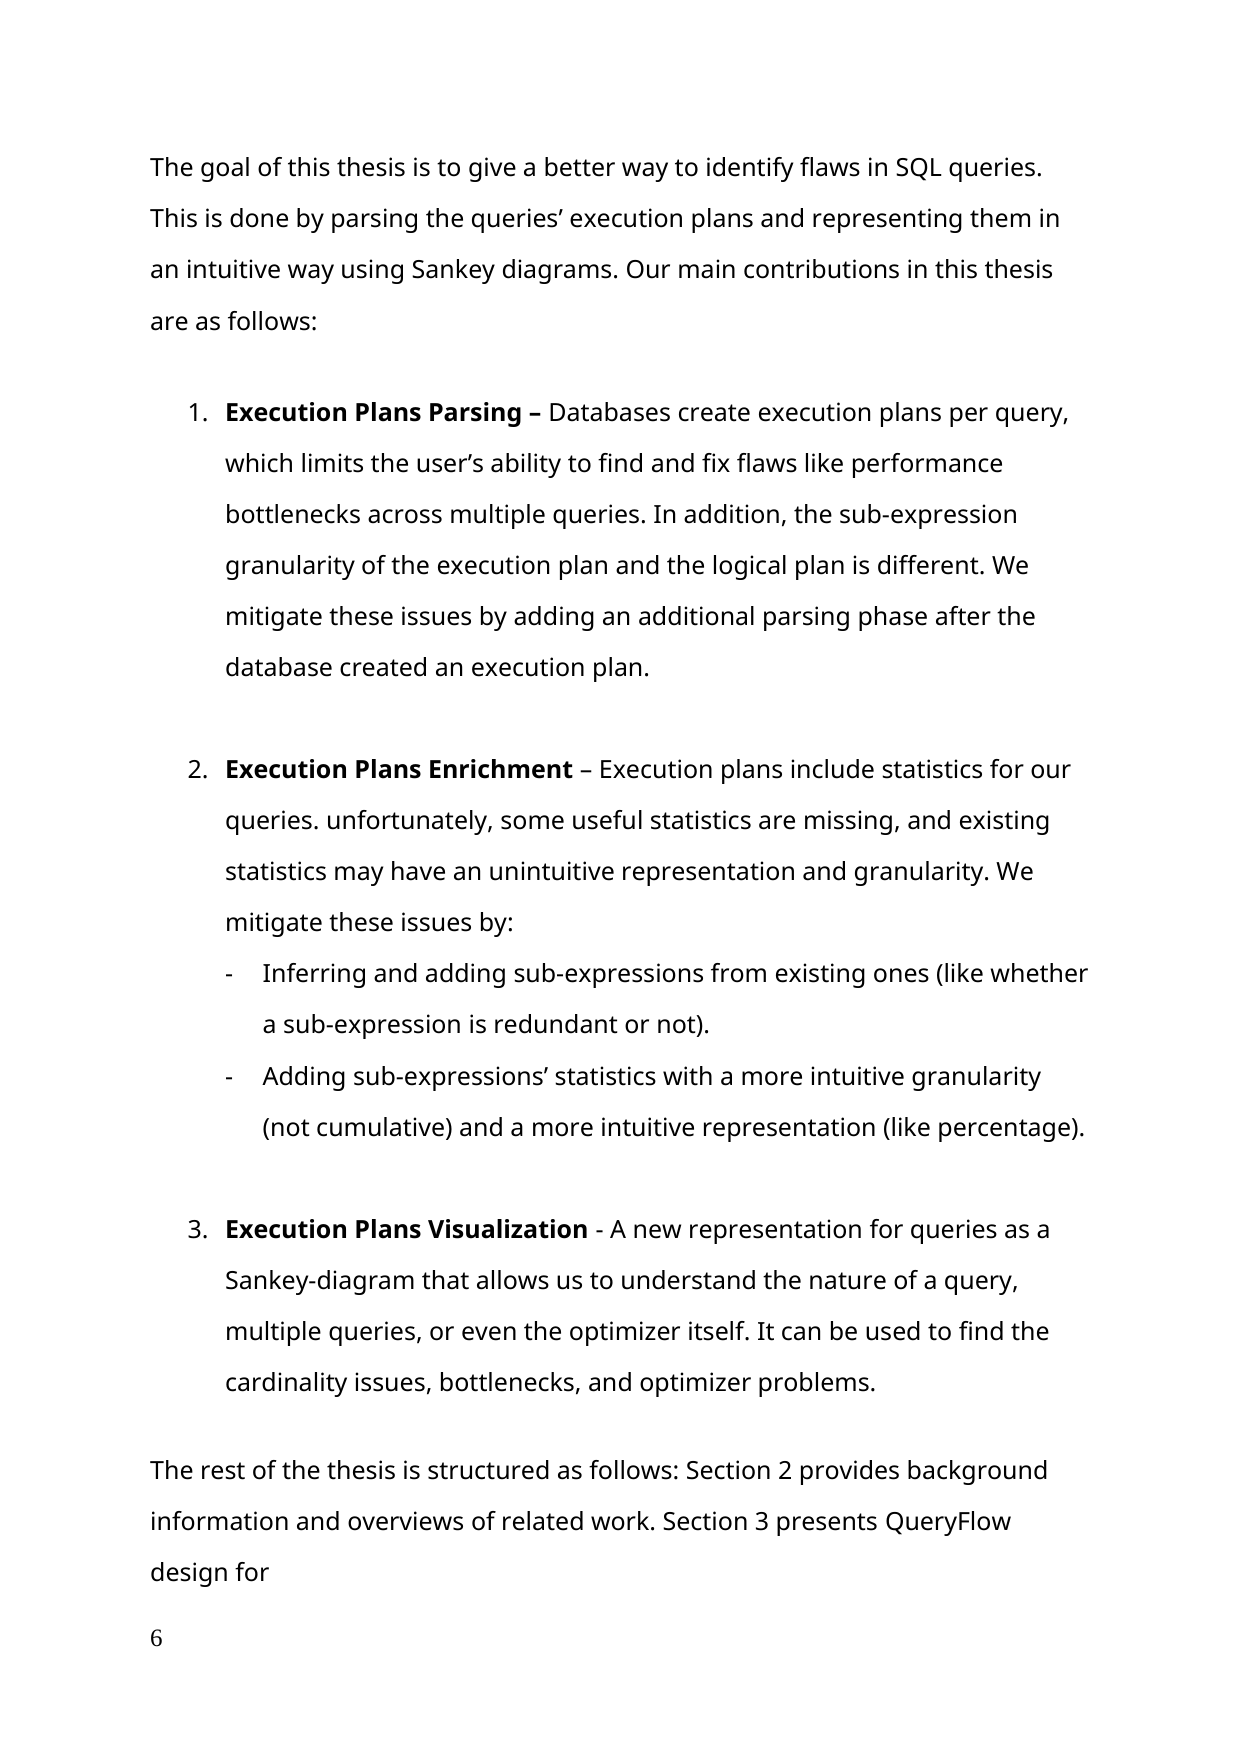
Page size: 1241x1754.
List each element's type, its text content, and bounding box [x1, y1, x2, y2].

text The rest of the thesis is structured as follows: Section 2 provides background [150, 1453, 1090, 1487]
list Inferring and adding sub-expressions from existing ones (like whether a sub-expression is redundant or not). [225, 956, 1090, 1041]
text information and overviews of related work. Section 3 presents QueryFlow design for [150, 1504, 1090, 1589]
list Execution Plans Enrichment – Execution plans include statistics for our queries. unfortunately, some useful statistics are missing, and existing statistics may have an unintuitive representation and granularity. We mitigate these issues by: [187, 752, 1090, 939]
list Execution Plans Visualization - A new representation for queries as a Sankey-diagram that allows us to understand the nature of a query, multiple queries, or even the optimizer itself. It can be used to find the cardinality issues, bottlenecks, and optimizer problems. [187, 1211, 1090, 1398]
list Execution Plans Parsing – Databases create execution plans per query, which limits the user’s ability to find and fix flaws like performance bottlenecks across multiple queries. In addition, the sub-expression granularity of the execution plan and the logical plan is different. We mitigate these issues by adding an additional parsing phase after the database created an execution plan. [187, 395, 1090, 735]
text The goal of this thesis is to give a better way to identify flaws in SQL queries. This is done by parsing the queries’ execution plans and representing them in an intuitive way using Sankey diagrams. Our main contributions in this thesis are as follows: [150, 150, 1090, 380]
list Adding sub-expressions’ statistics with a more intuitive granularity (not cumulative) and a more intuitive representation (like percentage). [225, 1058, 1090, 1194]
